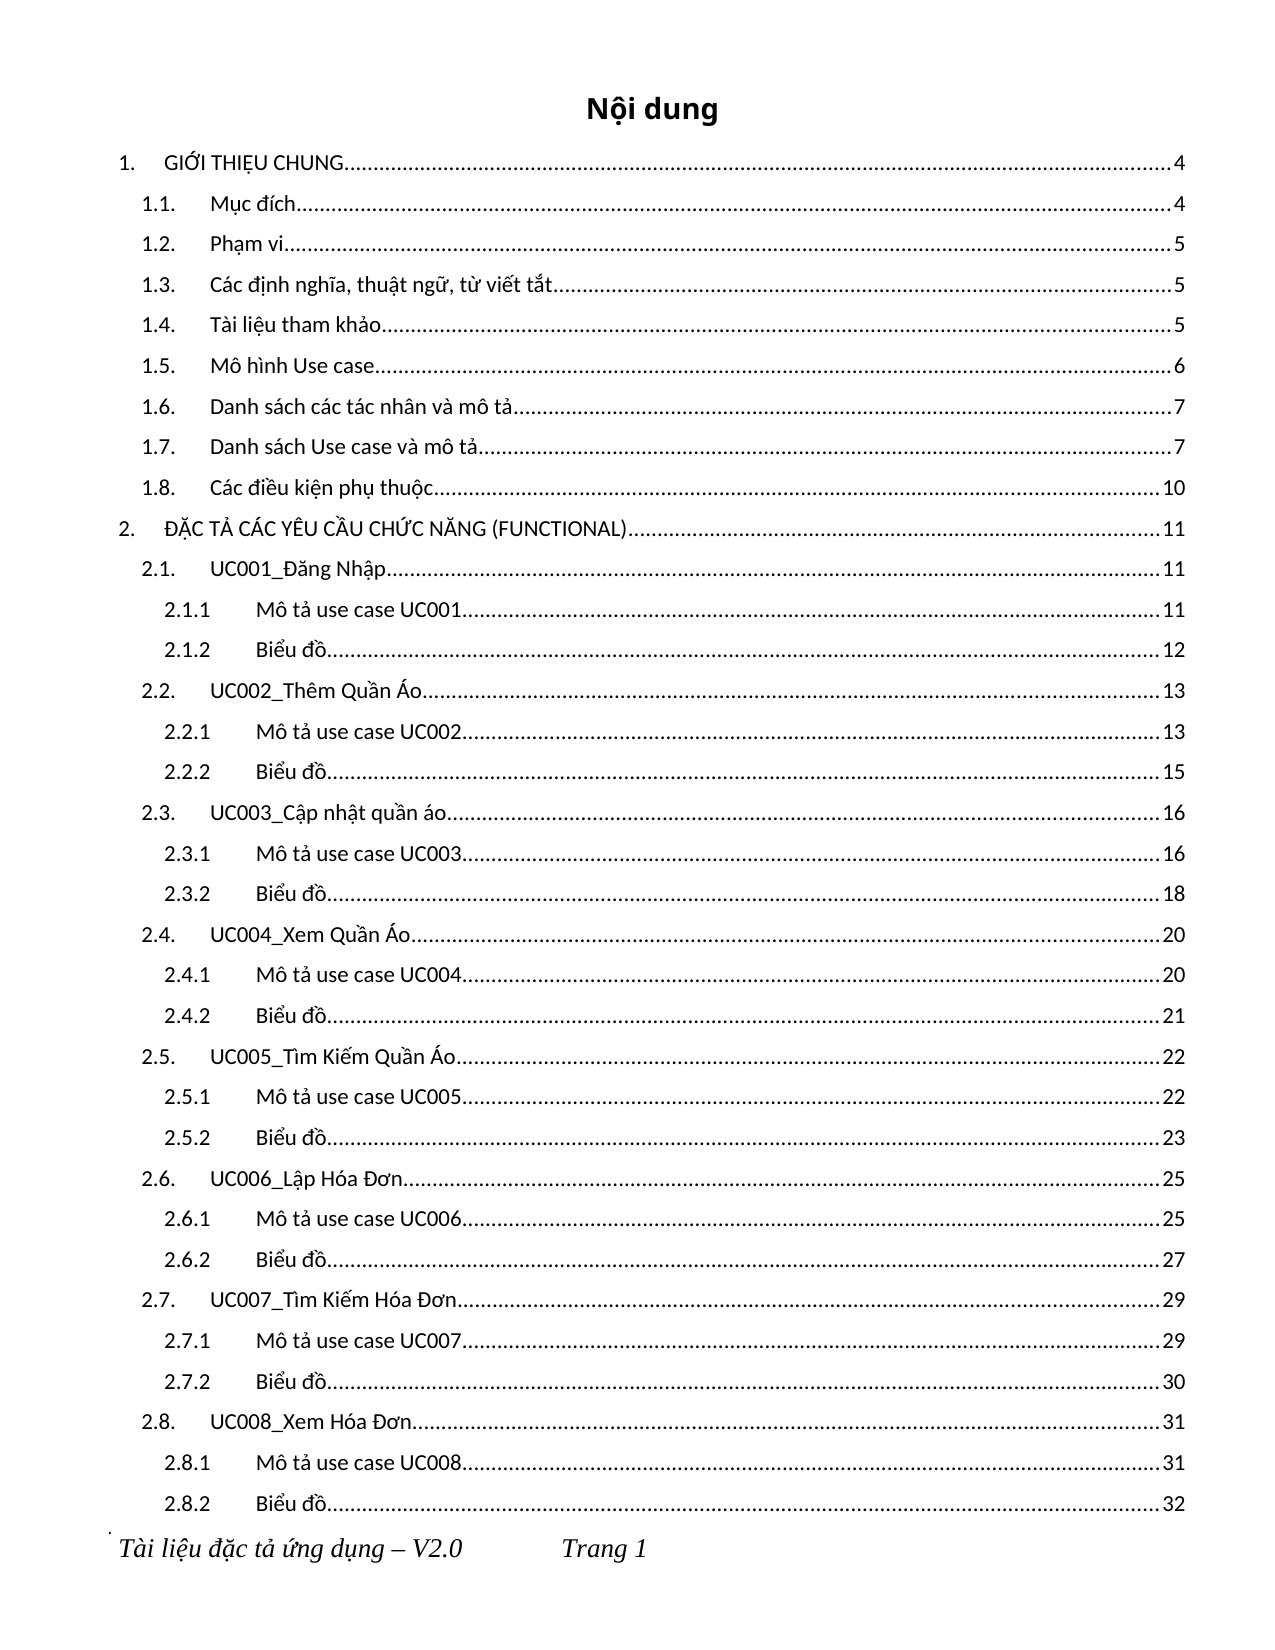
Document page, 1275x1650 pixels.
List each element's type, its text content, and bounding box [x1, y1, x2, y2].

text 1. GIỚI THIỆU CHUNG 4 [118, 148, 1186, 176]
text 2.6.2 Biểu đồ 27 [164, 1245, 1186, 1273]
text 2.5. UC005_Tìm Kiếm Quần Áo 22 [141, 1042, 1186, 1070]
text 2.5.1 Mô tả use case UC005 22 [164, 1082, 1186, 1111]
text 2.1. UC001_Đăng Nhập 11 [141, 554, 1186, 582]
text 2.4.2 Biểu đồ 21 [164, 1001, 1186, 1029]
text 1.6. Danh sách các tác nhân và mô tả 7 [141, 392, 1186, 420]
text 2.6. UC006_Lập Hóa Đơn 25 [141, 1164, 1186, 1192]
text 2.7.1 Mô tả use case UC007 29 [164, 1326, 1186, 1354]
text 2.4. UC004_Xem Quần Áo 20 [141, 920, 1186, 948]
text 2.3.1 Mô tả use case UC003 16 [164, 839, 1186, 867]
text 2.5.2 Biểu đồ 23 [164, 1123, 1186, 1151]
text 2.3. UC003_Cập nhật quần áo 16 [141, 798, 1186, 826]
text 2.1.1 Mô tả use case UC001 11 [164, 595, 1186, 623]
text 1.4. Tài liệu tham khảo 5 [141, 311, 1186, 339]
text 1.1. Mục đích 4 [141, 189, 1186, 217]
text 1.3. Các định nghĩa, thuật ngữ, từ viết tắt 5 [141, 270, 1186, 298]
text 1.8. Các điều kiện phụ thuộc 10 [141, 473, 1186, 501]
text 2.3.2 Biểu đồ 18 [164, 879, 1186, 907]
text Nội dung [118, 89, 1186, 128]
text 1.7. Danh sách Use case và mô tả 7 [141, 432, 1186, 461]
text 2.4.1 Mô tả use case UC004 20 [164, 961, 1186, 989]
text 2.8. UC008_Xem Hóa Đơn 31 [141, 1407, 1186, 1436]
text 2. ĐẶC TẢ CÁC YÊU CẦU CHỨC NĂNG (FUNCTIONAL) 11 [118, 514, 1186, 542]
text 1.2. Phạm vi 5 [141, 229, 1186, 257]
text 2.1.2 Biểu đồ 12 [164, 636, 1186, 664]
text 2.7.2 Biểu đồ 30 [164, 1367, 1186, 1395]
text 2.8.2 Biểu đồ 32 [164, 1489, 1186, 1517]
text 2.2.2 Biểu đồ 15 [164, 757, 1186, 786]
text 2.2.1 Mô tả use case UC002 13 [164, 717, 1186, 745]
text 2.6.1 Mô tả use case UC006 25 [164, 1204, 1186, 1232]
text 1.5. Mô hình Use case 6 [141, 351, 1186, 379]
text 2.7. UC007_Tìm Kiếm Hóa Đơn 29 [141, 1286, 1186, 1314]
text 2.8.1 Mô tả use case UC008 31 [164, 1448, 1186, 1476]
text 2.2. UC002_Thêm Quần Áo 13 [141, 676, 1186, 704]
